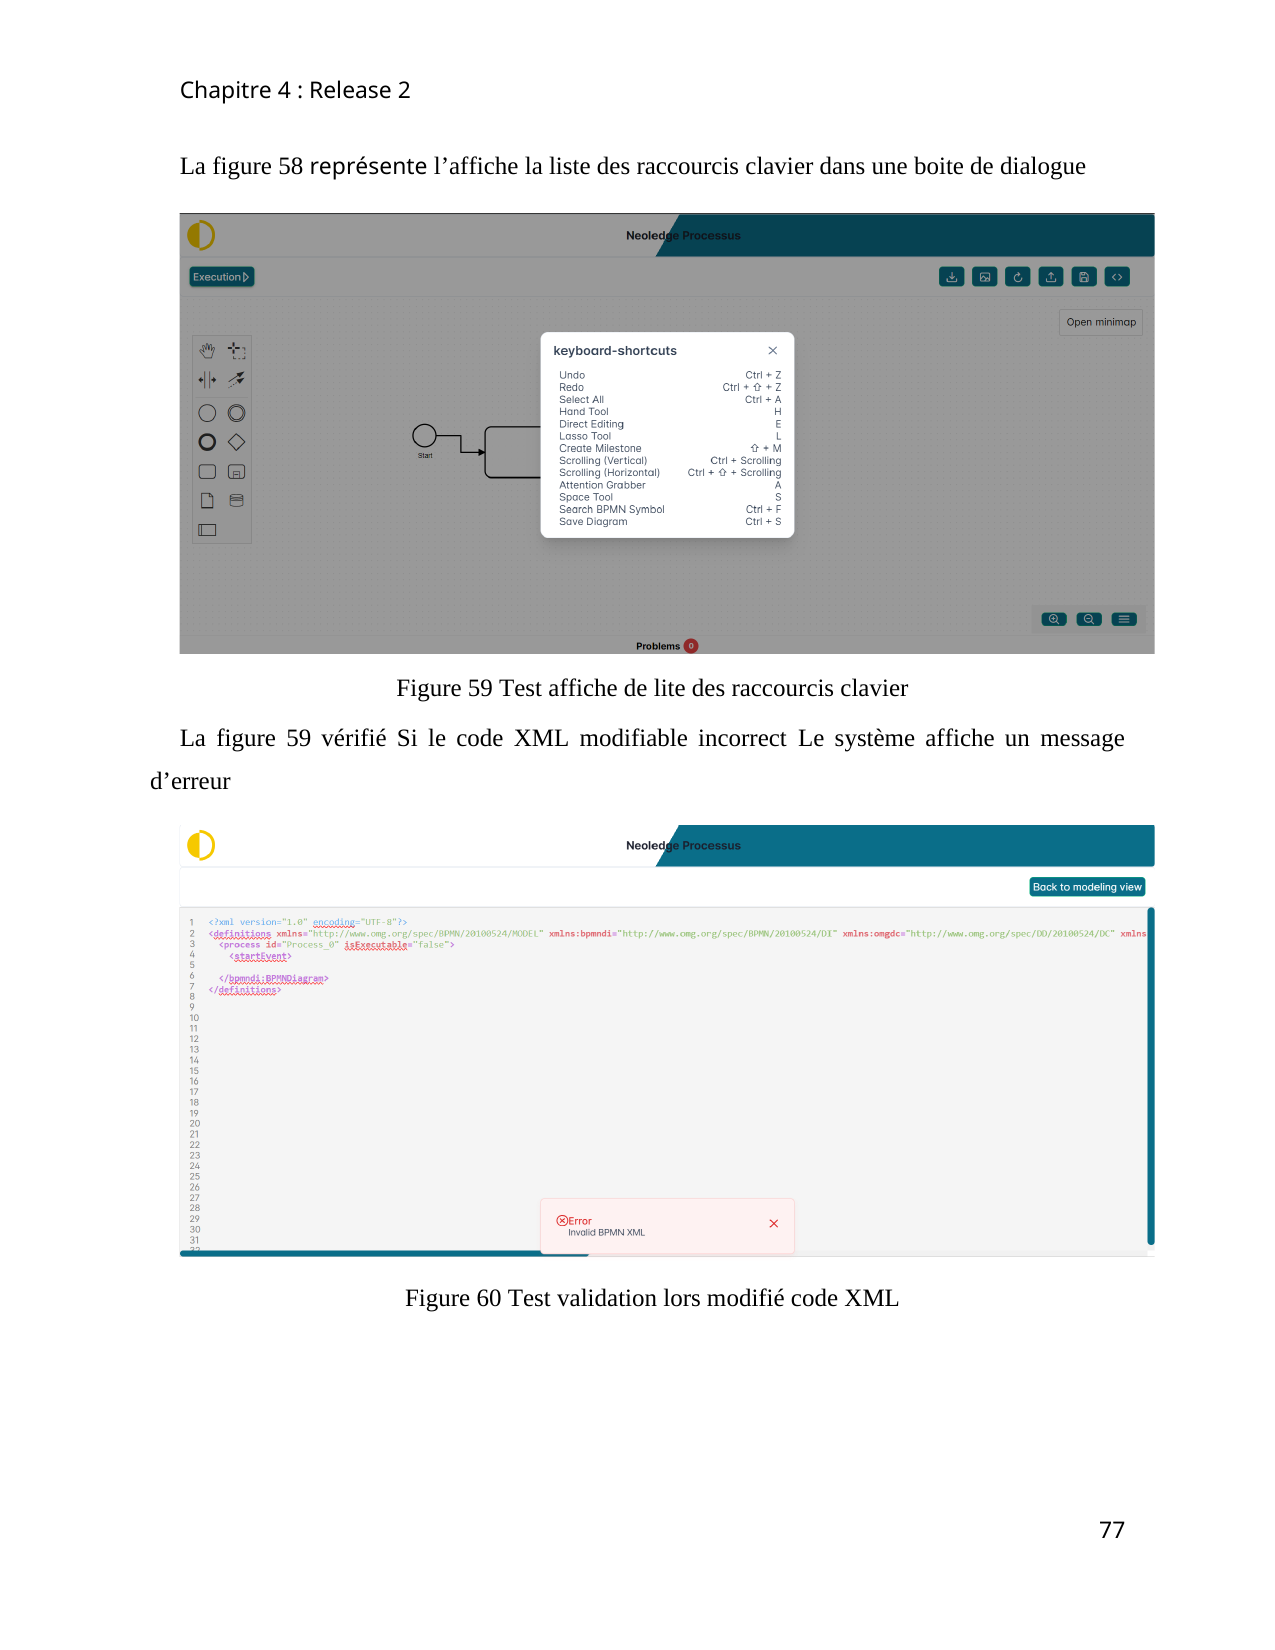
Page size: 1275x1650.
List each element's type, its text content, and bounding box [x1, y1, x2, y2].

picture [179, 213, 1155, 654]
text La figure 59 vérifié Si le code XML modifiable incorrect Le système affiche un message d’erreur [150, 723, 1125, 795]
text Figure 60 Test validation lors modifié code XML [150, 1283, 1125, 1312]
picture [708, 234, 718, 238]
picture [708, 844, 718, 848]
picture [668, 234, 678, 241]
text Figure 59 Test affiche de lite des raccourcis clavier [150, 673, 1125, 702]
text La figure 58 représente l’affiche la liste des raccourcis clavier dans une boite de dialogue [150, 150, 1125, 181]
picture [179, 825, 1155, 1265]
